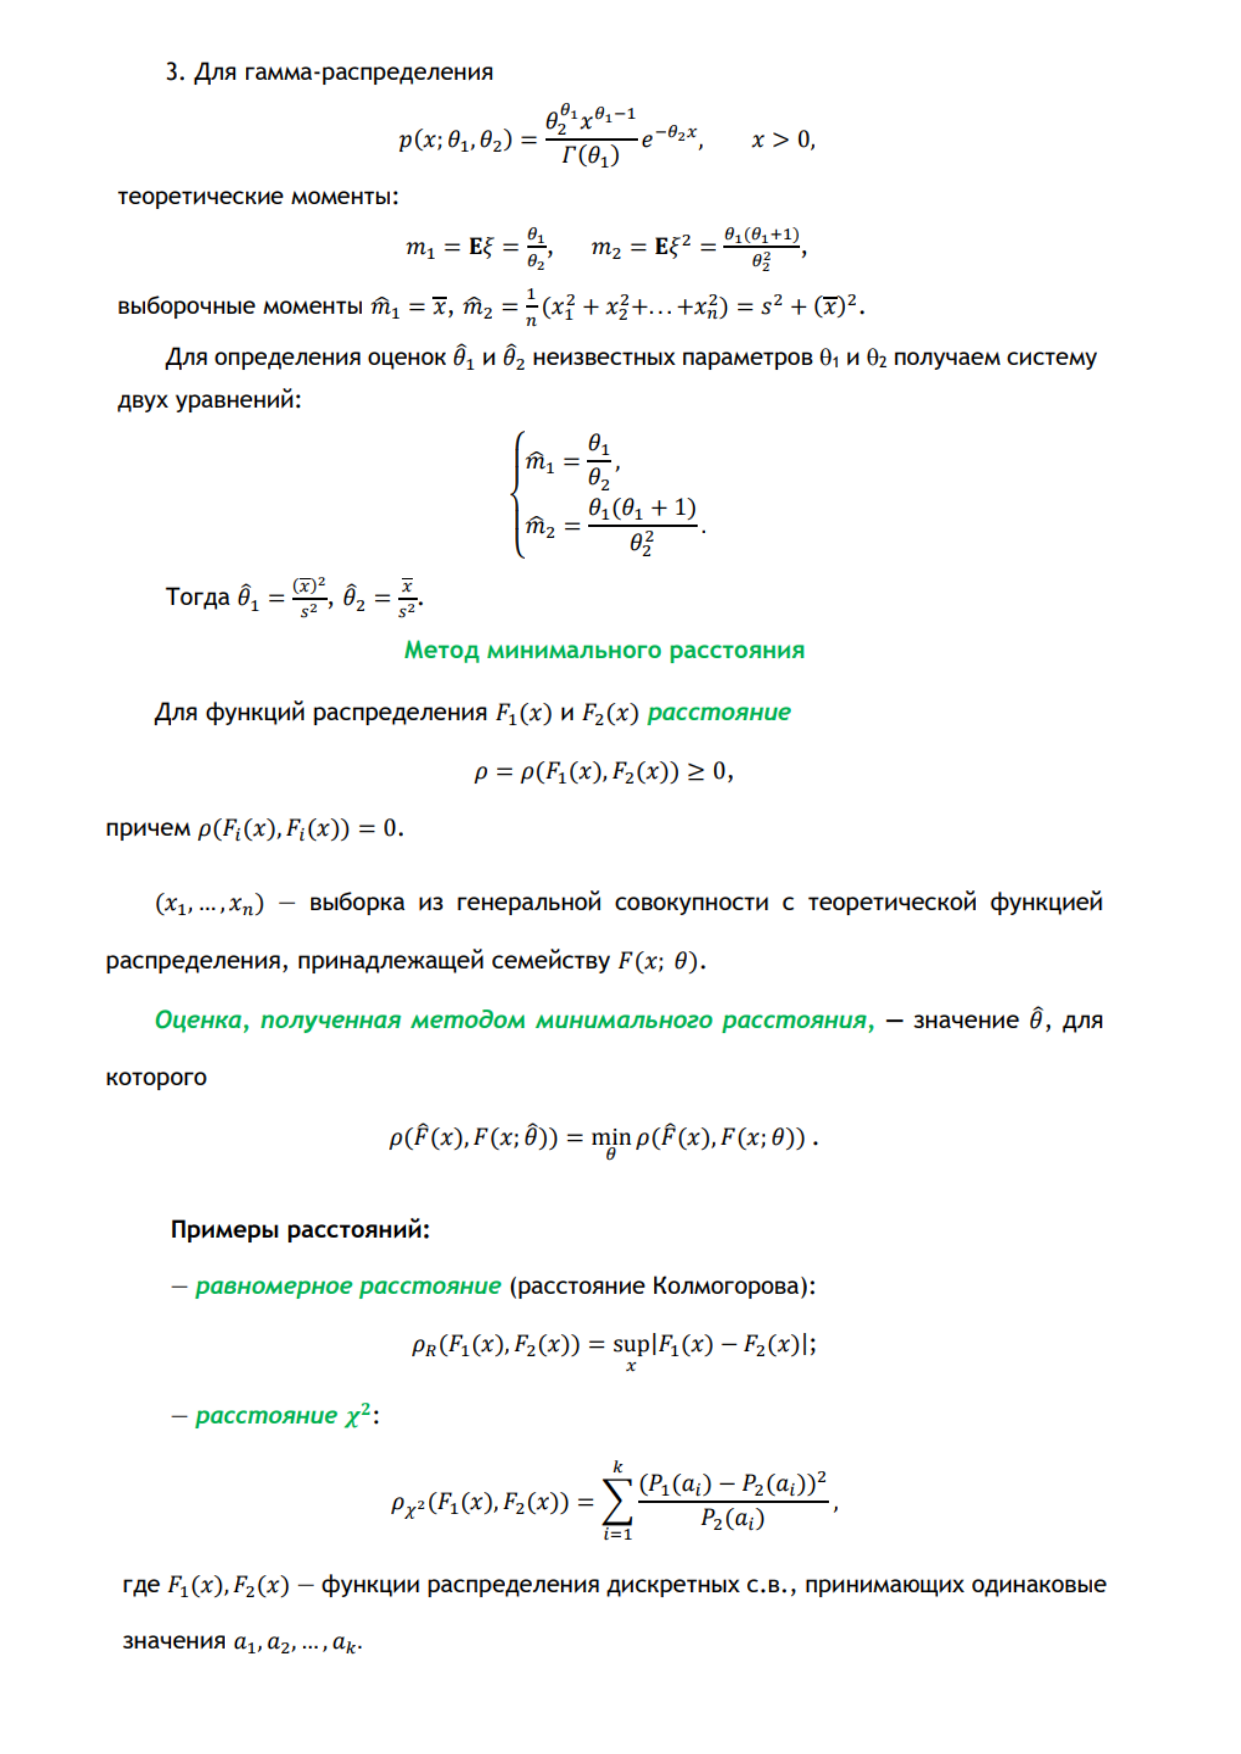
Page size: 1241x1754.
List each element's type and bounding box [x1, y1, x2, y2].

picture [88, 59, 1153, 1667]
